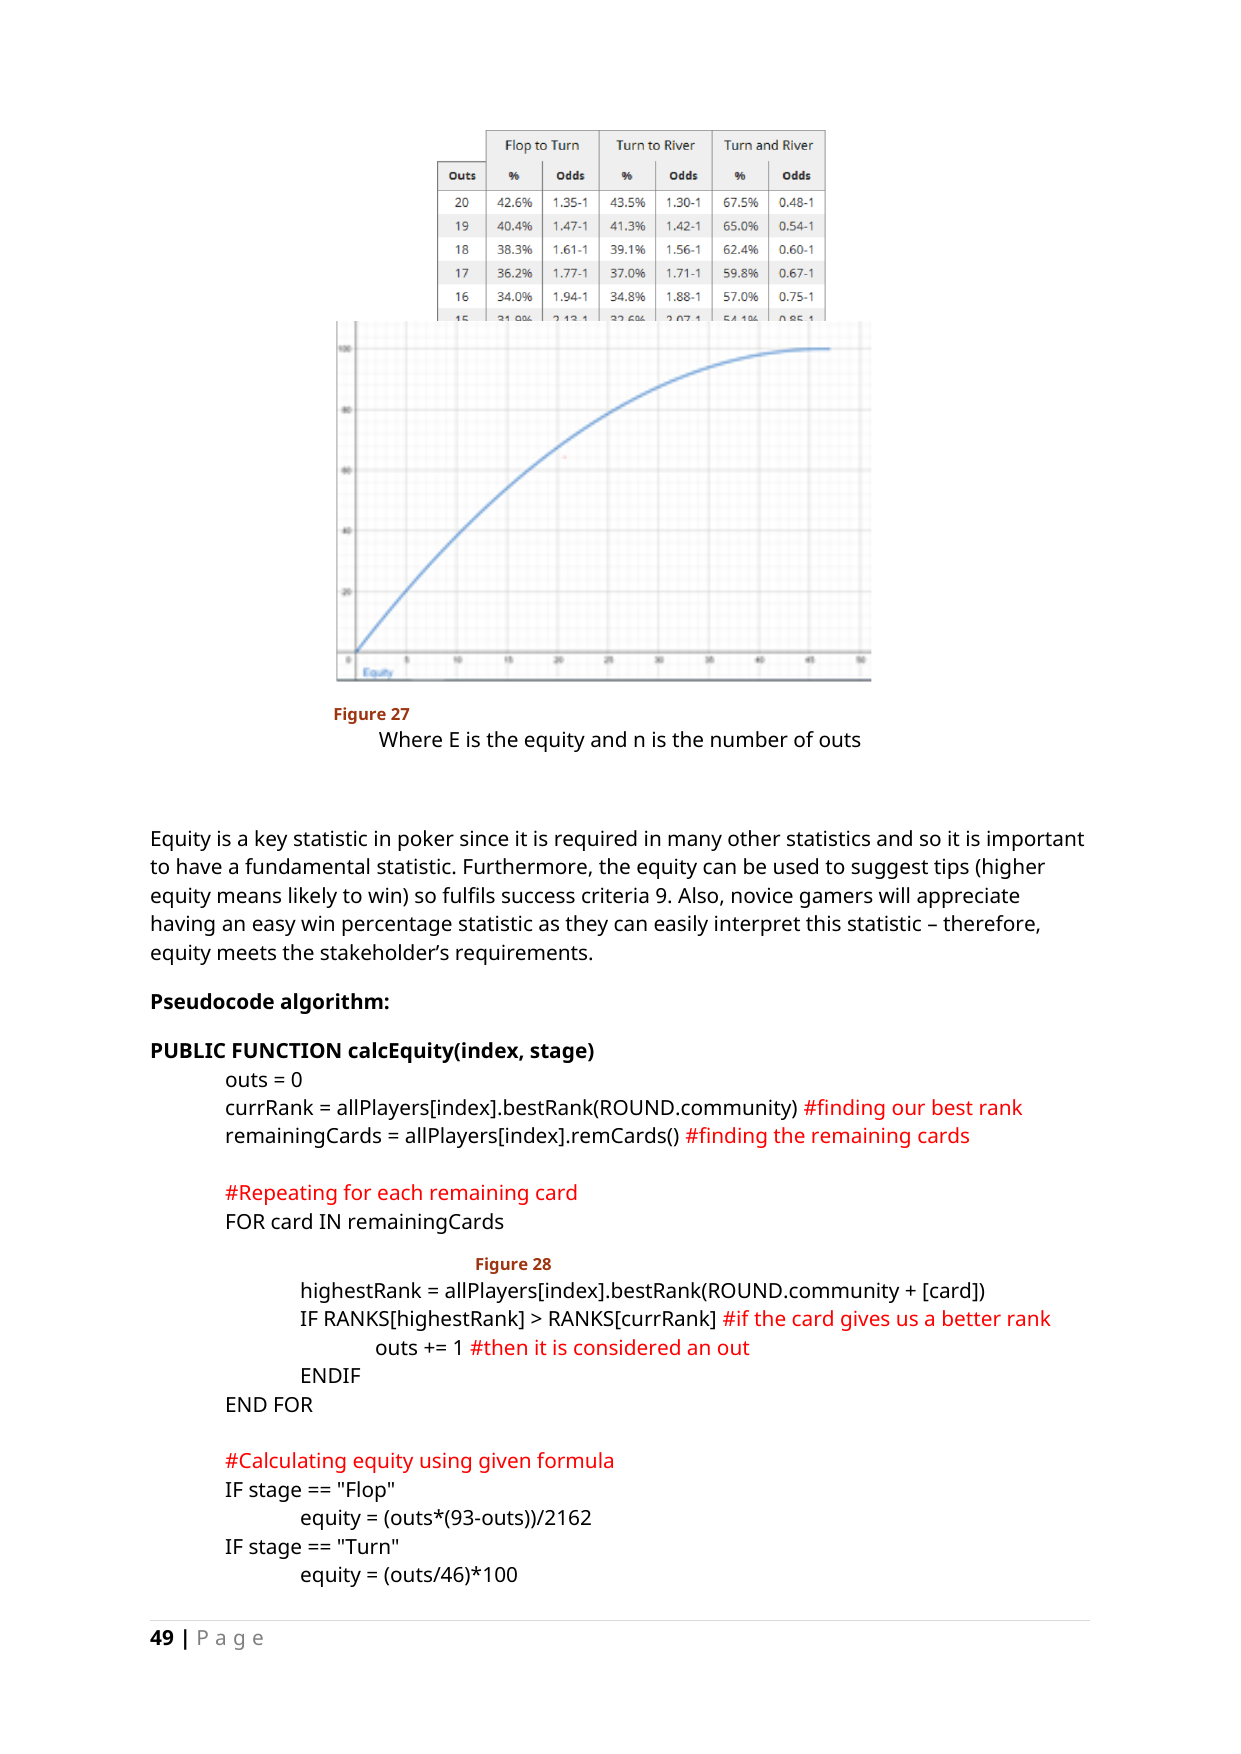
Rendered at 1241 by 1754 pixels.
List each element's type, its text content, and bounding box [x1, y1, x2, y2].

picture [333, 124, 872, 684]
text Pseudocode algorithm: [150, 987, 1090, 1016]
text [150, 1036, 1090, 1589]
text Equity is a key statistic in poker since it is required in many other statistics and so it is important to have a fundamental statistic. Furthermore, the equity can be used to suggest tips (higher equity means likely to win) so fulfils success criteria 9. Also, novice gamers will appreciate having an easy win percentage statistic as they can easily interpret this statistic – therefore, equity meets the stakeholder’s requirements. [150, 824, 1090, 966]
